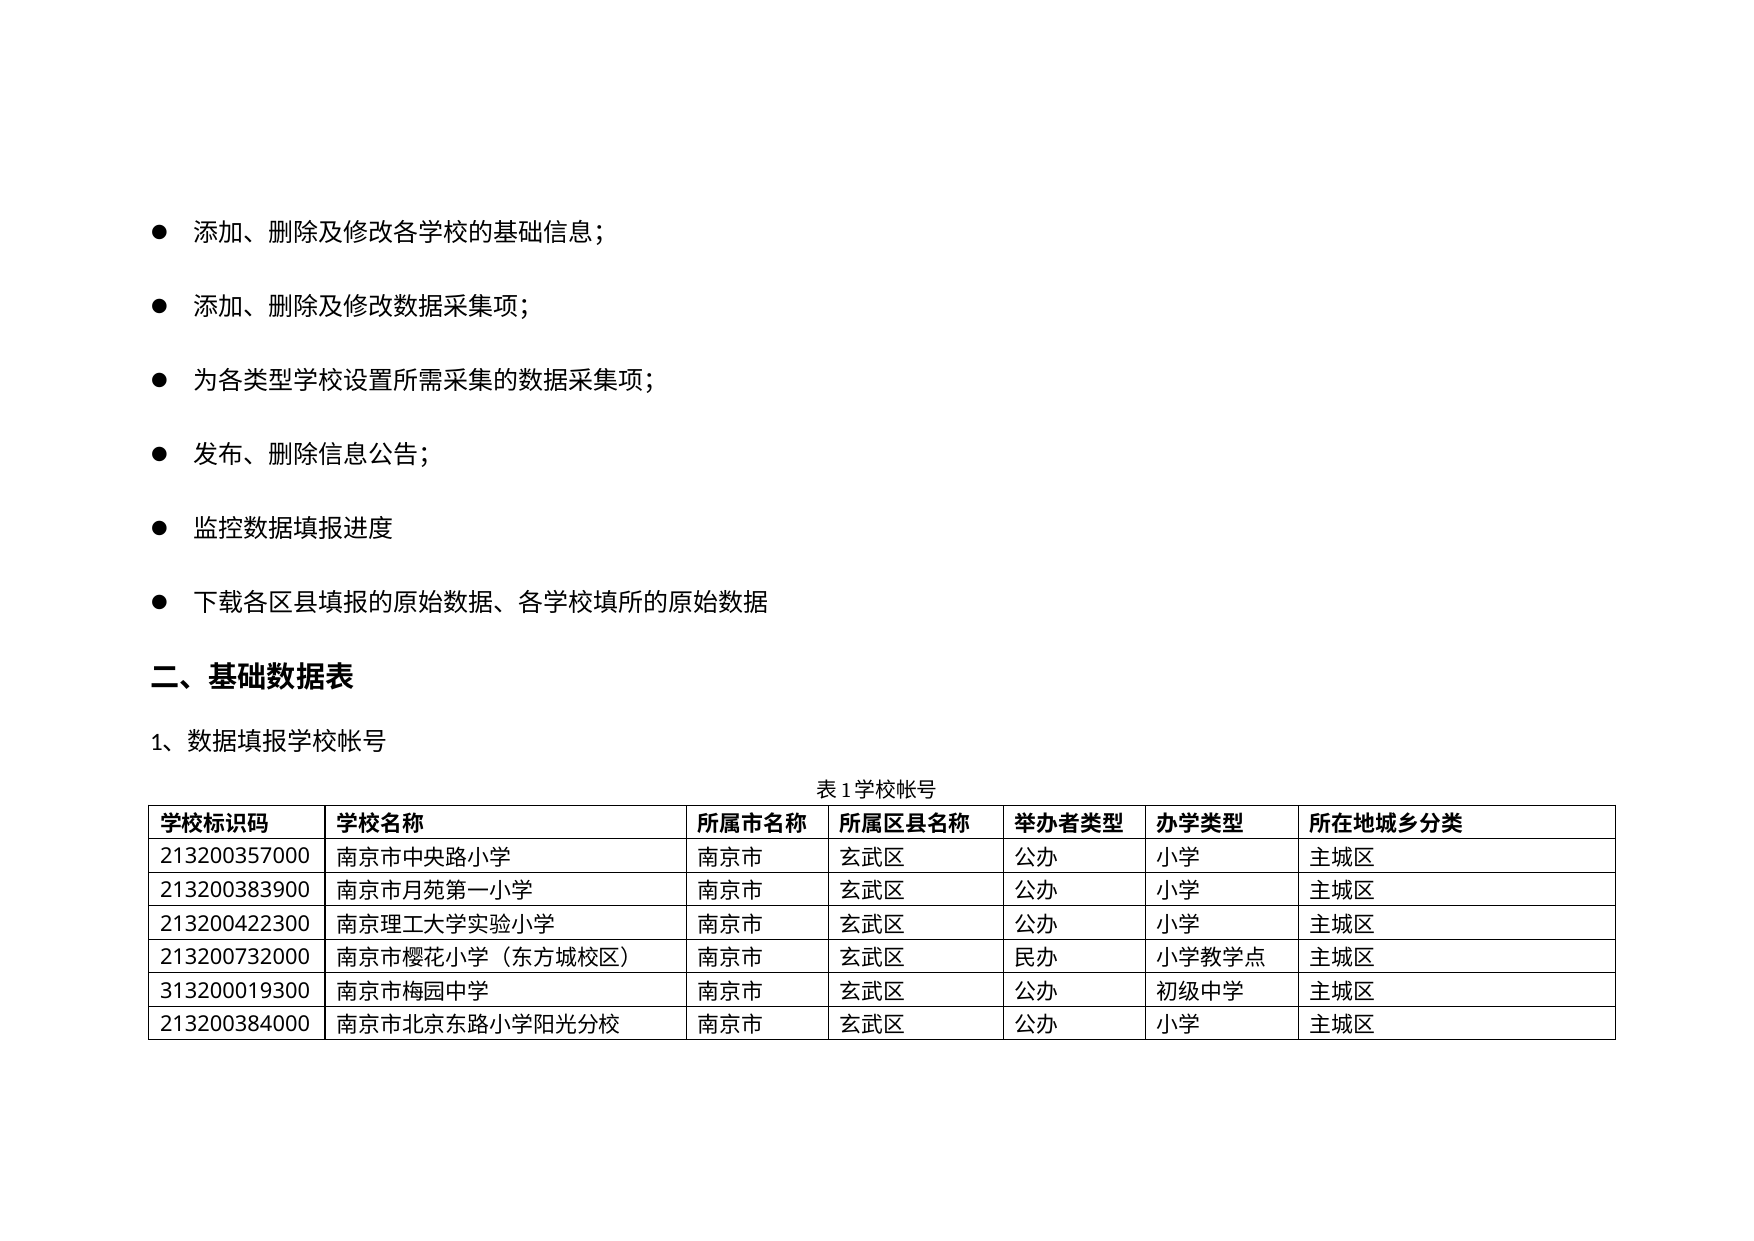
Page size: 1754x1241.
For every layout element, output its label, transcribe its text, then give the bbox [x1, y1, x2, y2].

table_cell 南京市 [687, 873, 828, 905]
table_cell 玄武区 [829, 839, 1003, 872]
table_cell 南京市梅园中学 [326, 973, 686, 1006]
table_cell 公办 [1004, 973, 1145, 1006]
table_cell 民办 [1004, 940, 1145, 972]
table_cell 213200357000 [149, 839, 324, 872]
table_cell 213200732000 [149, 940, 324, 972]
table_cell 213200384000 [149, 1007, 324, 1039]
table_header 学校标识码 [149, 806, 324, 838]
table_cell 小学 [1146, 873, 1298, 905]
list 添加、删除及修改各学校的基础信息； [150, 198, 1604, 263]
table_cell 小学 [1146, 1007, 1298, 1039]
text 表 1 学校帐号 [150, 772, 1604, 804]
table_cell 初级中学 [1146, 973, 1298, 1006]
table_cell 主城区 [1299, 839, 1615, 872]
list 为各类型学校设置所需采集的数据采集项； [150, 346, 1604, 411]
table_header 所在地城乡分类 [1299, 806, 1615, 838]
table_cell 213200422300 [149, 906, 324, 939]
table_header 举办者类型 [1004, 806, 1145, 838]
table_cell 主城区 [1299, 1007, 1615, 1039]
list 发布、删除信息公告； [150, 420, 1604, 485]
table_cell 小学教学点 [1146, 940, 1298, 972]
table_cell 公办 [1004, 839, 1145, 872]
table_cell 玄武区 [829, 873, 1003, 905]
table_cell 玄武区 [829, 973, 1003, 1006]
table_cell 313200019300 [149, 973, 324, 1006]
table_cell 玄武区 [829, 906, 1003, 939]
table_header 所属区县名称 [829, 806, 1003, 838]
table_cell 主城区 [1299, 873, 1615, 905]
table_cell 南京市 [687, 940, 828, 972]
table_cell 南京市 [687, 973, 828, 1006]
text 1、数据填报学校帐号 [150, 707, 1604, 772]
table_cell 南京市北京东路小学阳光分校 [326, 1007, 686, 1039]
table_header 学校名称 [326, 806, 686, 838]
table_cell 主城区 [1299, 906, 1615, 939]
table_cell 小学 [1146, 839, 1298, 872]
table_cell 南京市 [687, 839, 828, 872]
table_cell 玄武区 [829, 940, 1003, 972]
table_cell 南京市樱花小学（东方城校区） [326, 940, 686, 972]
table_cell 小学 [1146, 906, 1298, 939]
table_cell 南京市月苑第一小学 [326, 873, 686, 905]
list 监控数据填报进度 [150, 494, 1604, 559]
table_cell 213200383900 [149, 873, 324, 905]
table_cell 南京市 [687, 906, 828, 939]
table_cell 南京市中央路小学 [326, 839, 686, 872]
table_cell 公办 [1004, 873, 1145, 905]
list 添加、删除及修改数据采集项； [150, 272, 1604, 337]
table_cell 主城区 [1299, 940, 1615, 972]
list 下载各区县填报的原始数据、各学校填所的原始数据 [150, 568, 1604, 633]
table_cell 公办 [1004, 906, 1145, 939]
text 二、基础数据表 [150, 642, 1604, 707]
table_cell 南京理工大学实验小学 [326, 906, 686, 939]
table_header 所属市名称 [687, 806, 828, 838]
table_cell 公办 [1004, 1007, 1145, 1039]
table_cell 主城区 [1299, 973, 1615, 1006]
table_cell 玄武区 [829, 1007, 1003, 1039]
table_cell 南京市 [687, 1007, 828, 1039]
table_header 办学类型 [1146, 806, 1298, 838]
